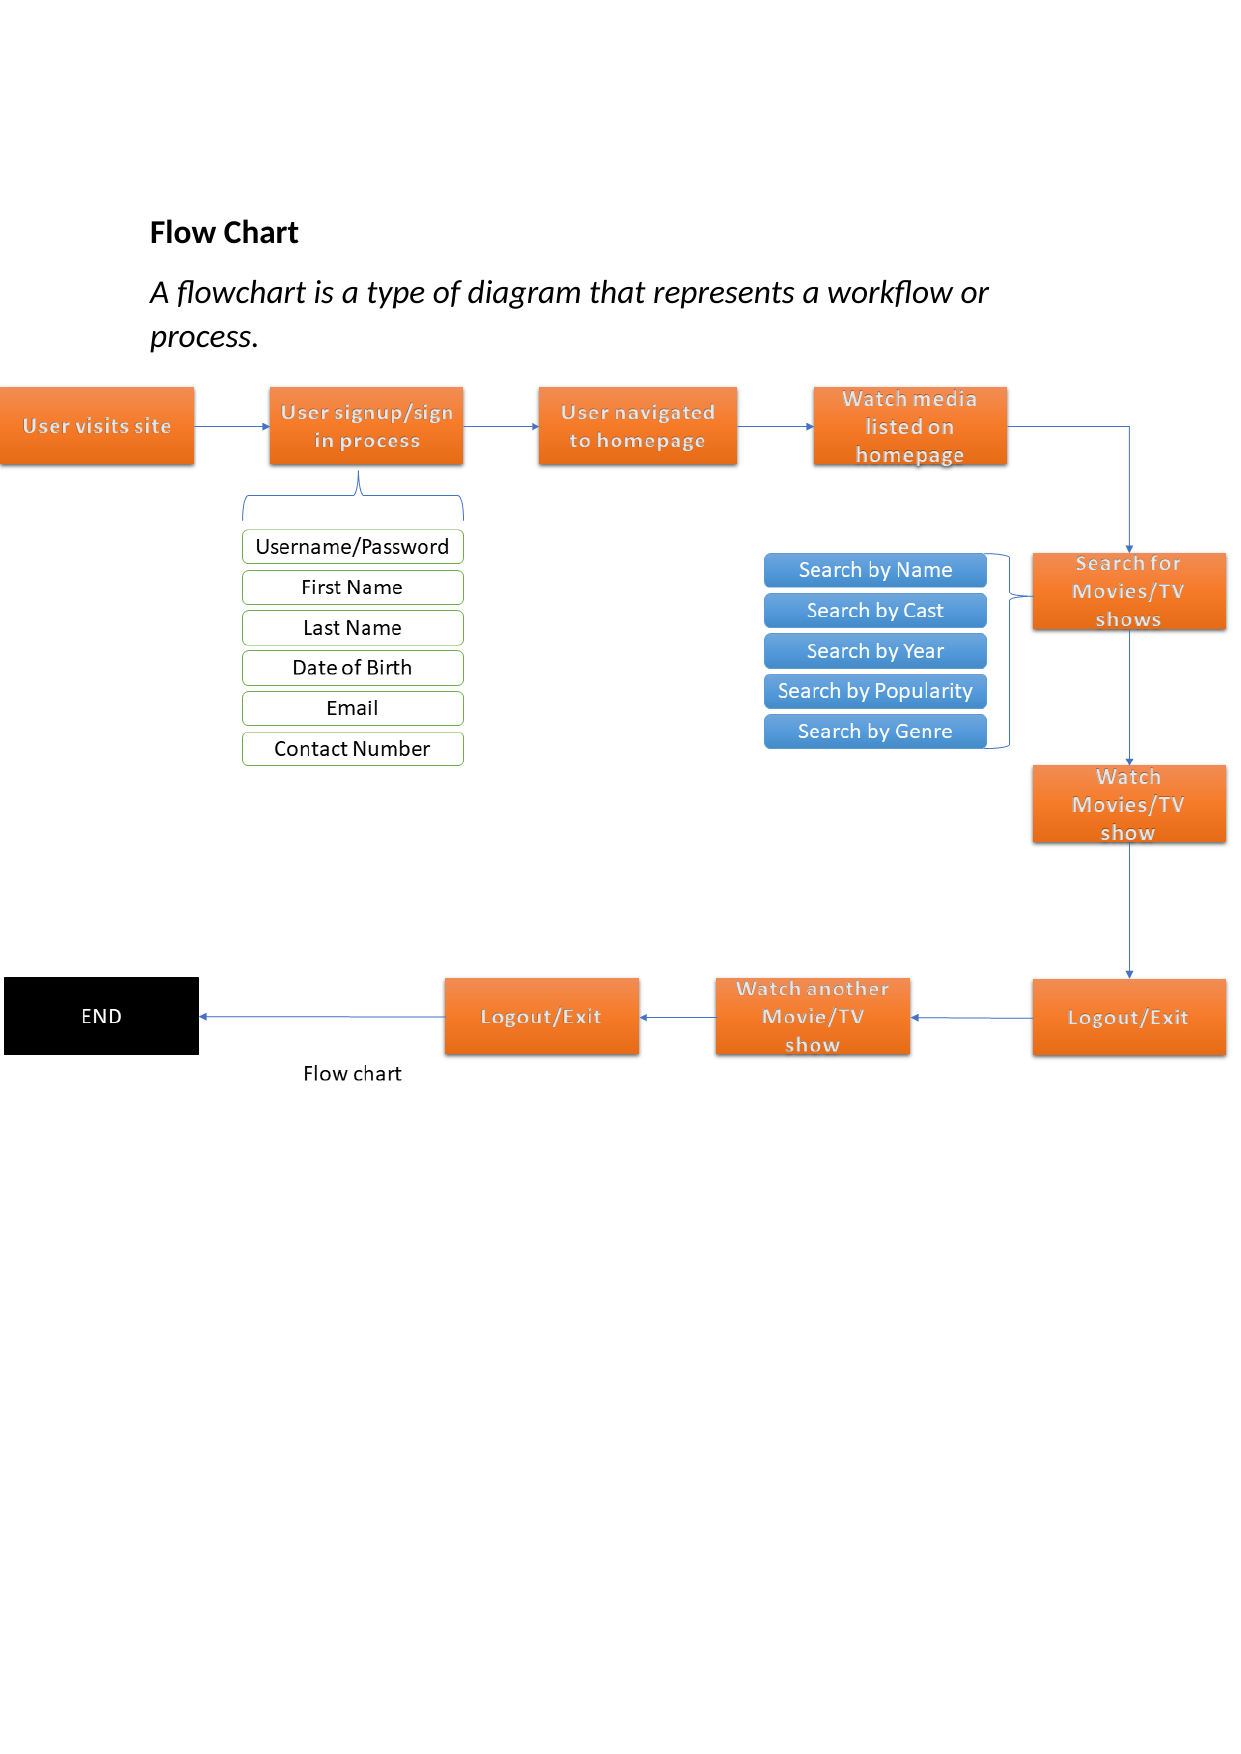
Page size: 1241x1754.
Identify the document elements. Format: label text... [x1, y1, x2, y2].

text A flowchart is a type of diagram that represents a workflow or process. [150, 271, 1090, 356]
text Flow Chart [150, 211, 1090, 251]
picture [0, 385, 1236, 1081]
